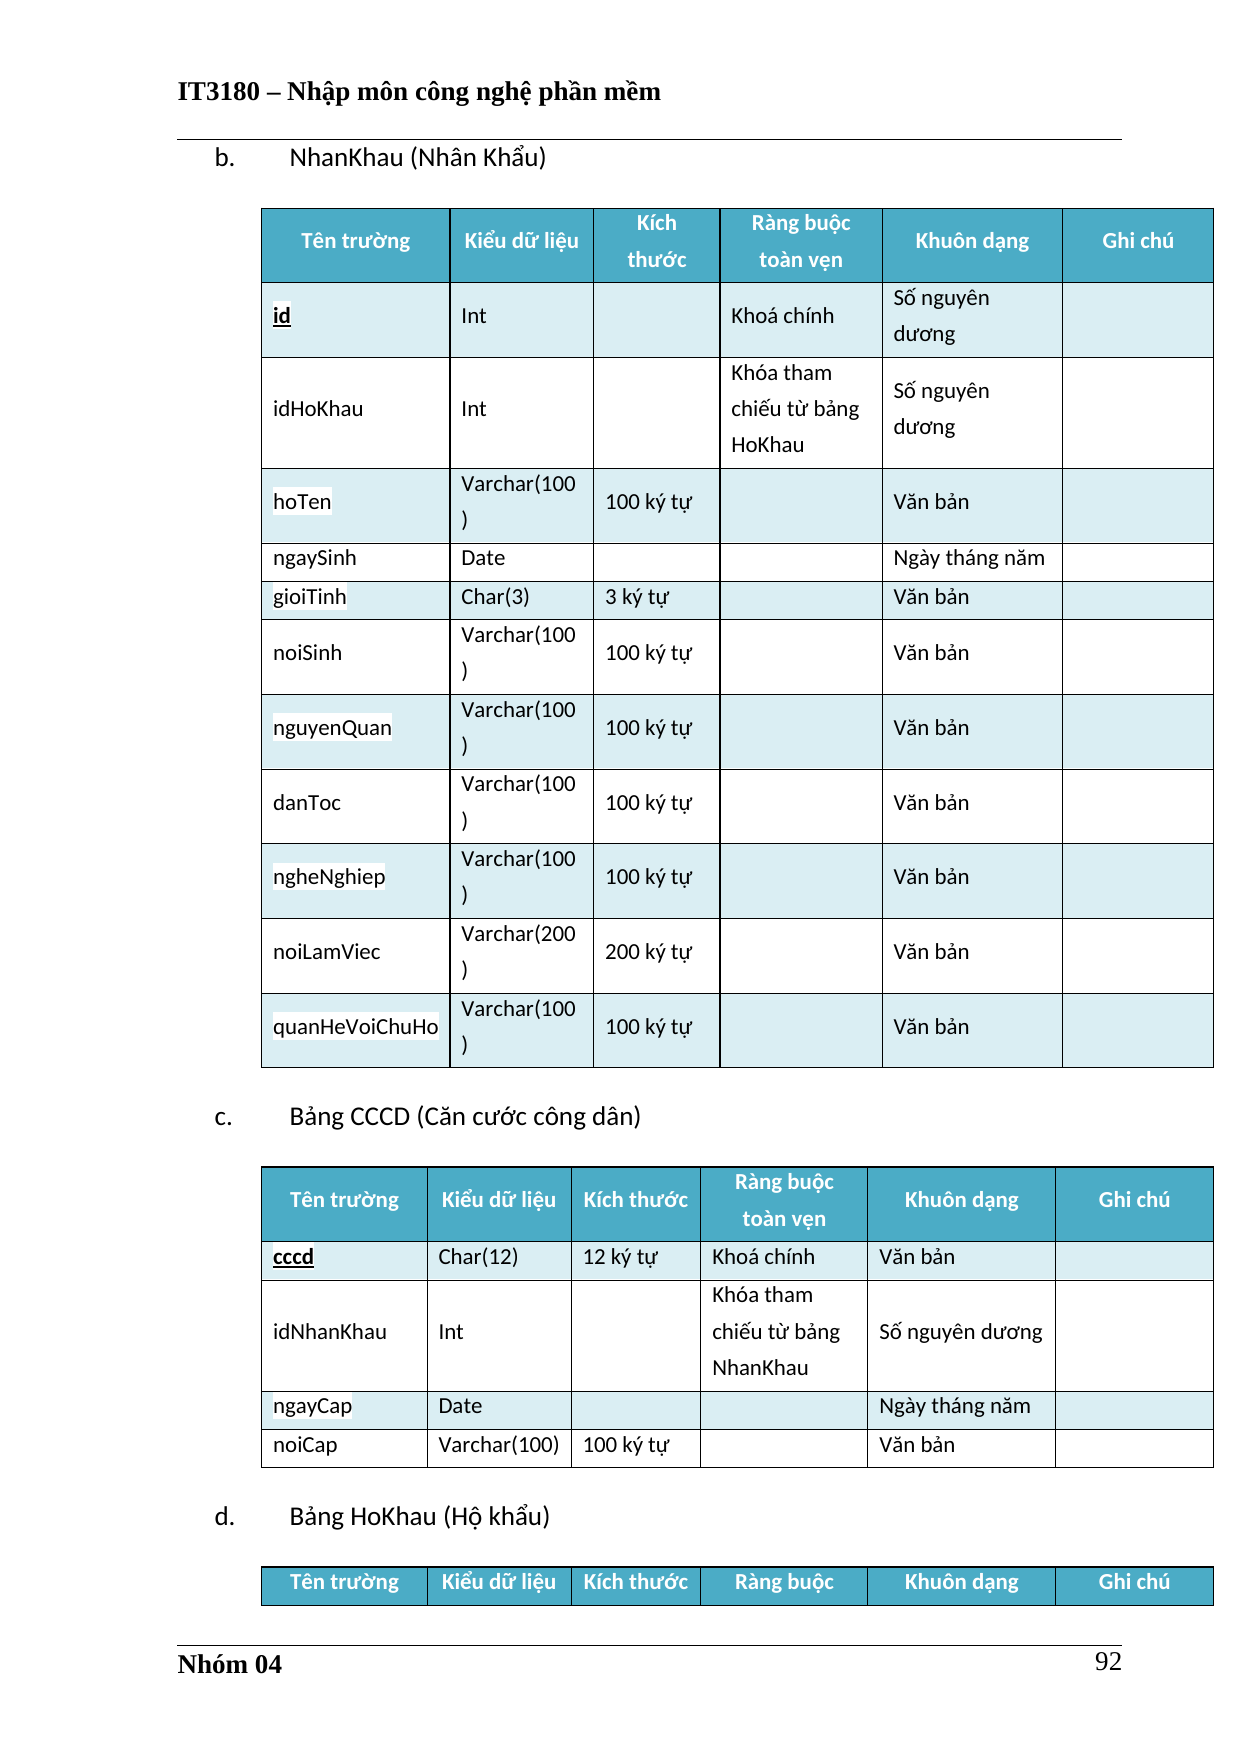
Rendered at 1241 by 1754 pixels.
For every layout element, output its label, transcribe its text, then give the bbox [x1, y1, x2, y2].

table_cell Khóa tham chiếu từ bảng NhanKhau [701, 1281, 867, 1391]
table_cell Văn bản [883, 469, 1062, 542]
table_header Khuôn dạng [868, 1568, 1055, 1605]
table_cell Varchar(100) [451, 695, 593, 768]
table_cell 200 ký tự [594, 919, 719, 993]
table_cell Date [451, 544, 593, 581]
table_cell Văn bản [868, 1242, 1055, 1279]
table_cell Varchar(100) [451, 770, 593, 843]
table_cell 100 ký tự [594, 844, 719, 918]
table_cell Ngày tháng năm [868, 1392, 1055, 1429]
table_header Ràng buộc toàn vẹn [721, 209, 882, 282]
table_cell Int [451, 283, 593, 357]
table_cell Char(12) [428, 1242, 571, 1279]
table_header Kiểu dữ liệu [428, 1168, 571, 1241]
table_cell [1063, 544, 1213, 581]
table_cell [721, 582, 882, 619]
table_cell ngheNghiep [262, 844, 449, 918]
table_cell Khóa tham chiếu từ bảng HoKhau [721, 358, 882, 468]
table_header Ghi chú [1056, 1568, 1213, 1605]
table_header Tên trường [262, 1568, 427, 1605]
table_cell Varchar(100) [451, 469, 593, 542]
table_cell Văn bản [883, 919, 1062, 993]
table_cell Văn bản [868, 1430, 1055, 1467]
table_cell 100 ký tự [572, 1430, 700, 1467]
table_cell idHoKhau [262, 358, 449, 468]
table_cell [1056, 1392, 1213, 1429]
table_cell [572, 1281, 700, 1391]
table_cell Văn bản [883, 620, 1062, 694]
table_cell [594, 283, 719, 357]
table_cell Varchar(100) [451, 994, 593, 1067]
table_cell hoTen [262, 469, 449, 542]
table_cell idNhanKhau [262, 1281, 427, 1391]
table_header Kiểu dữ liệu [451, 209, 593, 282]
table_cell [1063, 358, 1213, 468]
table_header Khuôn dạng [883, 209, 1062, 282]
table_cell Văn bản [883, 770, 1062, 843]
table_cell Văn bản [883, 582, 1062, 619]
table_header Kích thước [572, 1168, 700, 1241]
table_cell Văn bản [883, 844, 1062, 918]
table_cell 100 ký tự [594, 620, 719, 694]
table_cell 100 ký tự [594, 770, 719, 843]
table_header Ghi chú [1063, 209, 1213, 282]
table_header Ràng buộc toàn vẹn [701, 1568, 867, 1605]
table_cell Varchar(100) [428, 1430, 571, 1467]
table_cell [701, 1392, 867, 1429]
table_cell Varchar(100) [451, 620, 593, 694]
table_cell id [262, 283, 449, 357]
table_cell danToc [262, 770, 449, 843]
table_cell [701, 1430, 867, 1467]
table_cell [721, 770, 882, 843]
table_cell [1063, 283, 1213, 357]
table_cell [721, 994, 882, 1067]
list NhanKhau (Nhân Khẩu) [214, 140, 1122, 173]
table_cell [721, 620, 882, 694]
table_cell [1063, 695, 1213, 768]
list Bảng CCCD (Căn cước công dân) [214, 1099, 1122, 1132]
table_cell [1056, 1281, 1213, 1391]
table_cell quanHeVoiChuHo [262, 994, 449, 1067]
list Bảng HoKhau (Hộ khẩu) [214, 1499, 1122, 1532]
table_header Kích thước [572, 1568, 700, 1605]
table_cell nguyenQuan [262, 695, 449, 768]
table_cell [1063, 620, 1213, 694]
table_cell 12 ký tự [572, 1242, 700, 1279]
table_cell [594, 544, 719, 581]
table_cell [1063, 844, 1213, 918]
table_cell Số nguyên dương [868, 1281, 1055, 1391]
table_cell Khoá chính [701, 1242, 867, 1279]
table_cell [1056, 1242, 1213, 1279]
table_cell [1063, 582, 1213, 619]
table_cell [721, 469, 882, 542]
table_cell cccd [262, 1242, 427, 1279]
table_cell Date [428, 1392, 571, 1429]
table_cell [721, 695, 882, 768]
table_cell noiCap [262, 1430, 427, 1467]
table_cell [721, 844, 882, 918]
table_cell Int [428, 1281, 571, 1391]
table_header Tên trường [262, 1168, 427, 1241]
table_cell 100 ký tự [594, 695, 719, 768]
table_cell [1056, 1430, 1213, 1467]
table_cell [1063, 770, 1213, 843]
table_cell ngaySinh [262, 544, 449, 581]
table_cell [572, 1392, 700, 1429]
table_header Kiểu dữ liệu [428, 1568, 571, 1605]
table_header Ghi chú [1056, 1168, 1213, 1241]
table_cell Khoá chính [721, 283, 882, 357]
table_cell noiSinh [262, 620, 449, 694]
table_cell [1063, 919, 1213, 993]
table_cell Varchar(100) [451, 844, 593, 918]
table_cell ngayCap [262, 1392, 427, 1429]
table_cell [1063, 994, 1213, 1067]
table_cell [721, 919, 882, 993]
table_header Tên trường [262, 209, 449, 282]
table_cell Số nguyên dương [883, 358, 1062, 468]
table_cell Ngày tháng năm [883, 544, 1062, 581]
table_cell gioiTinh [262, 582, 449, 619]
table_cell Văn bản [883, 695, 1062, 768]
table_cell [1063, 469, 1213, 542]
table_cell 3 ký tự [594, 582, 719, 619]
table_header Ràng buộc toàn vẹn [701, 1168, 867, 1241]
table_cell Số nguyên dương [883, 283, 1062, 357]
table_header Kích thước [594, 209, 719, 282]
table_cell Varchar(200) [451, 919, 593, 993]
table_cell [721, 544, 882, 581]
table_cell 100 ký tự [594, 994, 719, 1067]
table_cell [594, 358, 719, 468]
table_cell 100 ký tự [594, 469, 719, 542]
table_cell Văn bản [883, 994, 1062, 1067]
table_cell noiLamViec [262, 919, 449, 993]
table_cell Char(3) [451, 582, 593, 619]
table_cell Int [451, 358, 593, 468]
table_header Khuôn dạng [868, 1168, 1055, 1241]
